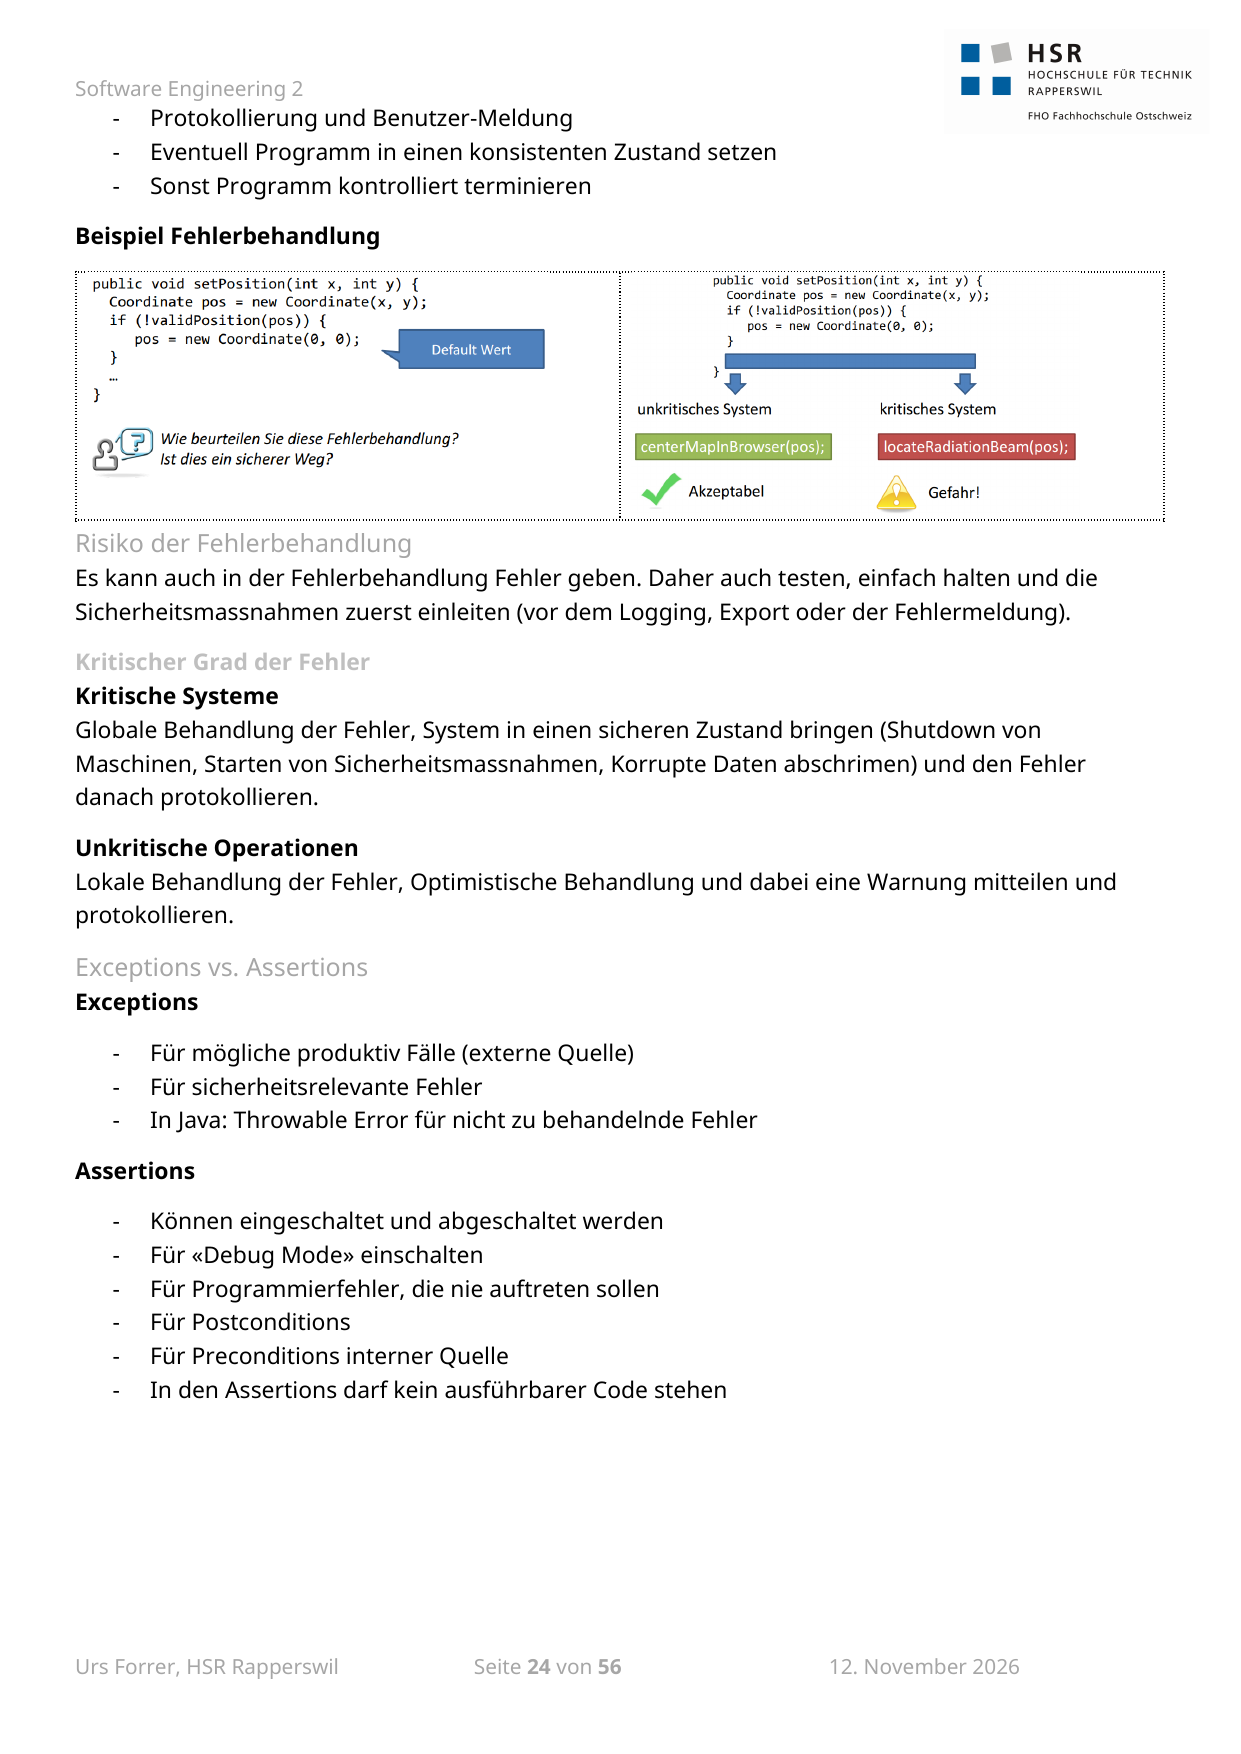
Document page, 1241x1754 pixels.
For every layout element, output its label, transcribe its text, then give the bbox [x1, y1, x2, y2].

table_header [76, 271, 620, 519]
text Beispiel Fehlerbehandlung [75, 220, 1165, 251]
subtitle Kritischer Grad der Fehler [75, 646, 1165, 677]
list Für Preconditions interner Quelle [112, 1340, 1165, 1371]
subtitle Exceptions vs. Assertions [75, 949, 1165, 984]
list Für sicherheitsrelevante Fehler [112, 1071, 1165, 1102]
text Es kann auch in der Fehlerbehandlung Fehler geben. Daher auch testen, einfach halten und die Sicherheitsmassnahmen zuerst einleiten (vor dem Logging, Export oder der Fehlermeldung). [75, 562, 1165, 627]
list Für Programmierfehler, die nie auftreten sollen [112, 1273, 1165, 1304]
picture [943, 29, 1210, 134]
text Exceptions [75, 986, 1165, 1018]
table_header [1079, 271, 1164, 519]
table_header [620, 271, 631, 519]
text Unkritische Operationen Lokale Behandlung der Fehler, Optimistische Behandlung und dabei eine Warnung mitteilen und protokollieren. [75, 832, 1165, 930]
list Sonst Programm kontrolliert terminieren [112, 170, 1165, 201]
list Für Postconditions [112, 1306, 1165, 1338]
text Assertions [75, 1155, 1165, 1186]
list Protokollierung und Benutzer-Meldung [112, 102, 1165, 133]
list Für «Debug Mode» einschalten [112, 1239, 1165, 1270]
list Eventuell Programm in einen konsistenten Zustand setzen [112, 136, 1165, 167]
list Für mögliche produktiv Fälle (externe Quelle) [112, 1037, 1165, 1068]
list Können eingeschaltet und abgeschaltet werden [112, 1205, 1165, 1236]
picture [631, 272, 1080, 519]
subtitle Risiko der Fehlerbehandlung [75, 525, 1165, 559]
list In den Assertions darf kein ausführbarer Code stehen [112, 1374, 1165, 1405]
picture [87, 272, 549, 486]
text Kritische Systeme Globale Behandlung der Fehler, System in einen sicheren Zustand bringen (Shutdown von Maschinen, Starten von Sicherheitsmassnahmen, Korrupte Daten abschrimen) und den Fehler danach protokollieren. [75, 680, 1165, 812]
list In Java: Throwable Error für nicht zu behandelnde Fehler [112, 1104, 1165, 1136]
